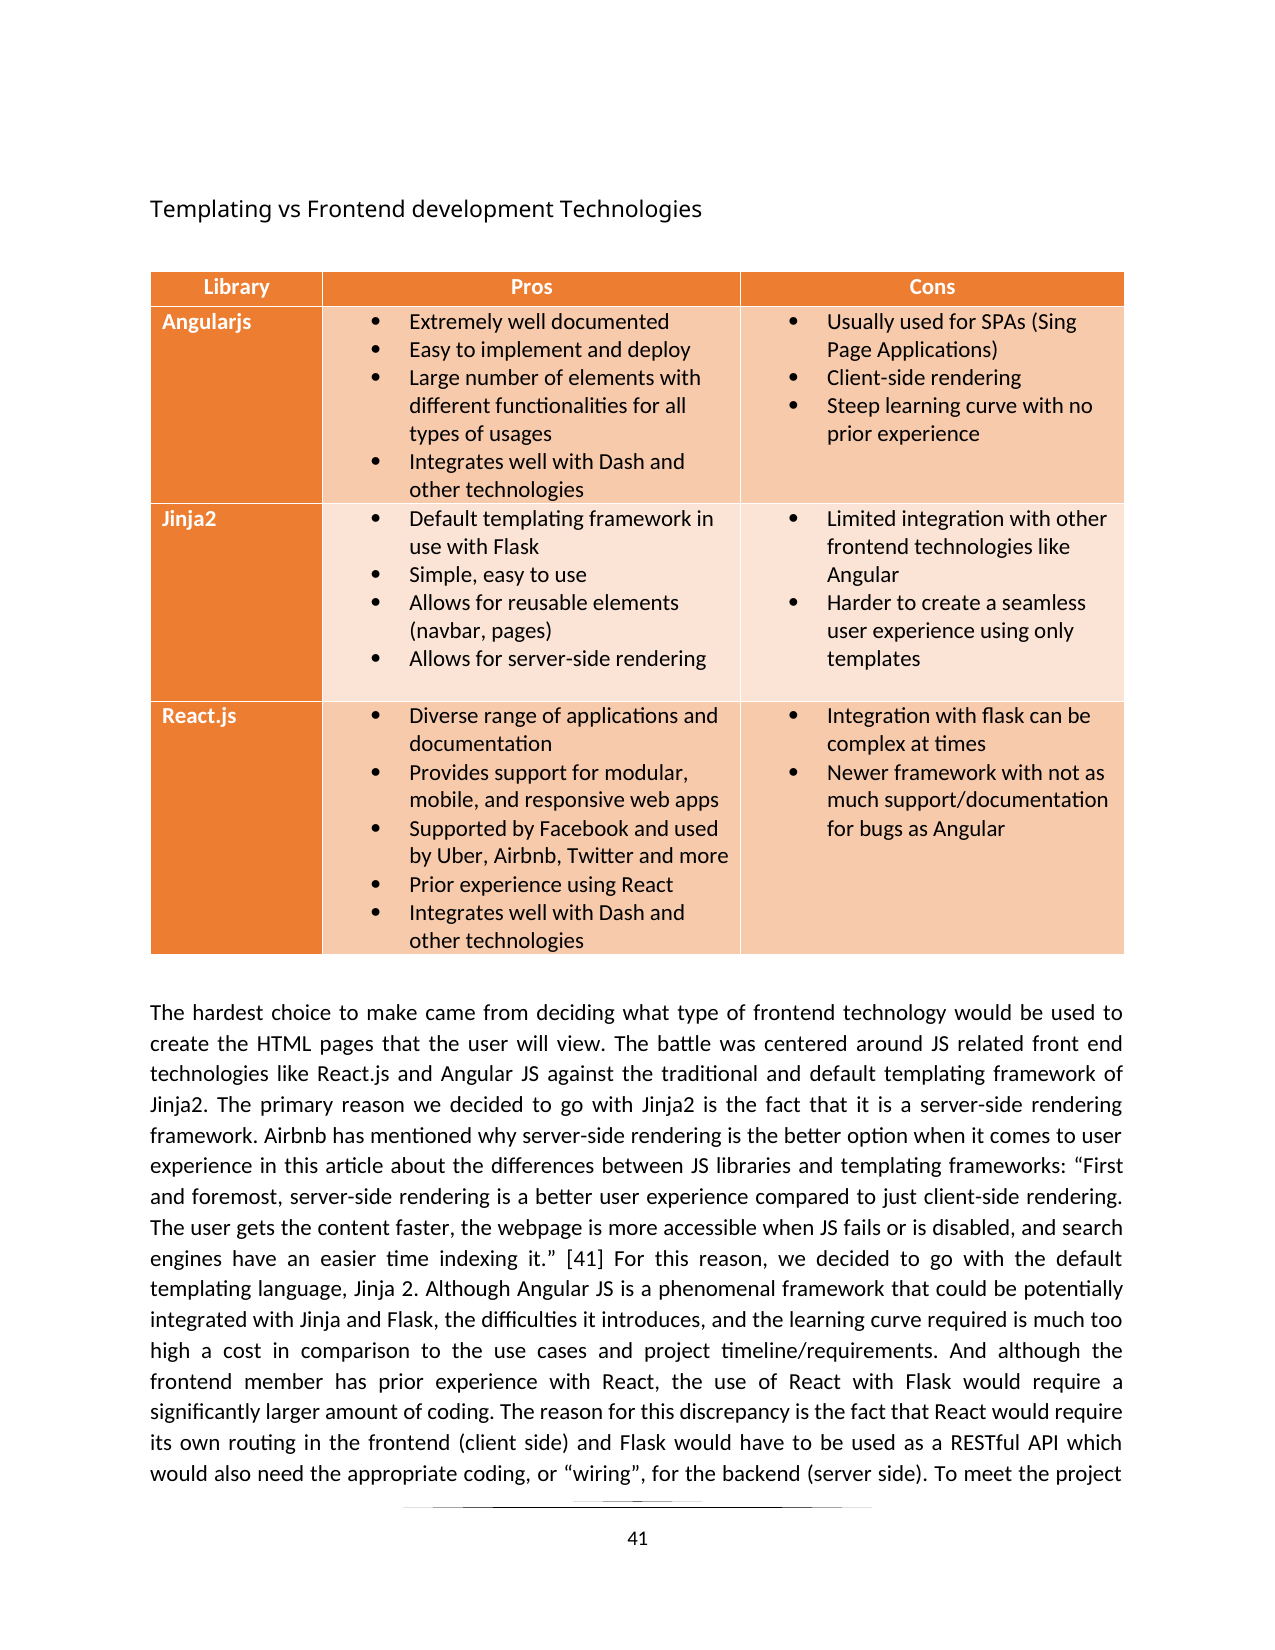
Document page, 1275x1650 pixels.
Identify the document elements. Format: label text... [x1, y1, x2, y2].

table_cell Integration with flask can be complex at times Newer framework with not as much support/documentation for bugs as Angular [741, 702, 1124, 954]
subtitle Templating vs Frontend development Technologies [150, 193, 1125, 224]
table_header Pros [323, 272, 740, 306]
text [150, 998, 1125, 1487]
table_cell React.js [151, 702, 322, 954]
table_header Cons [741, 272, 1124, 306]
table_cell Diverse range of applications and documentation Provides support for modular, mobile, and responsive web apps Supported by Facebook and used by Uber, Airbnb, Twitter and more Prior experience using React Integrates well with Dash and other technologies [323, 702, 740, 954]
table_cell Usually used for SPAs (Sing Page Applications) Client-side rendering Steep learning curve with no prior experience [741, 307, 1124, 503]
table_cell Limited integration with other frontend technologies like Angular Harder to create a seamless user experience using only templates [741, 504, 1124, 701]
table_cell Jinja2 [151, 504, 322, 701]
table_cell Angularjs [151, 307, 322, 503]
table_cell Default templating framework in use with Flask Simple, easy to use Allows for reusable elements (navbar, pages) Allows for server-side rendering [323, 504, 740, 701]
table_cell Extremely well documented Easy to implement and deploy Large number of elements with different functionalities for all types of usages Integrates well with Dash and other technologies [323, 307, 740, 503]
table_header Library [151, 272, 322, 306]
